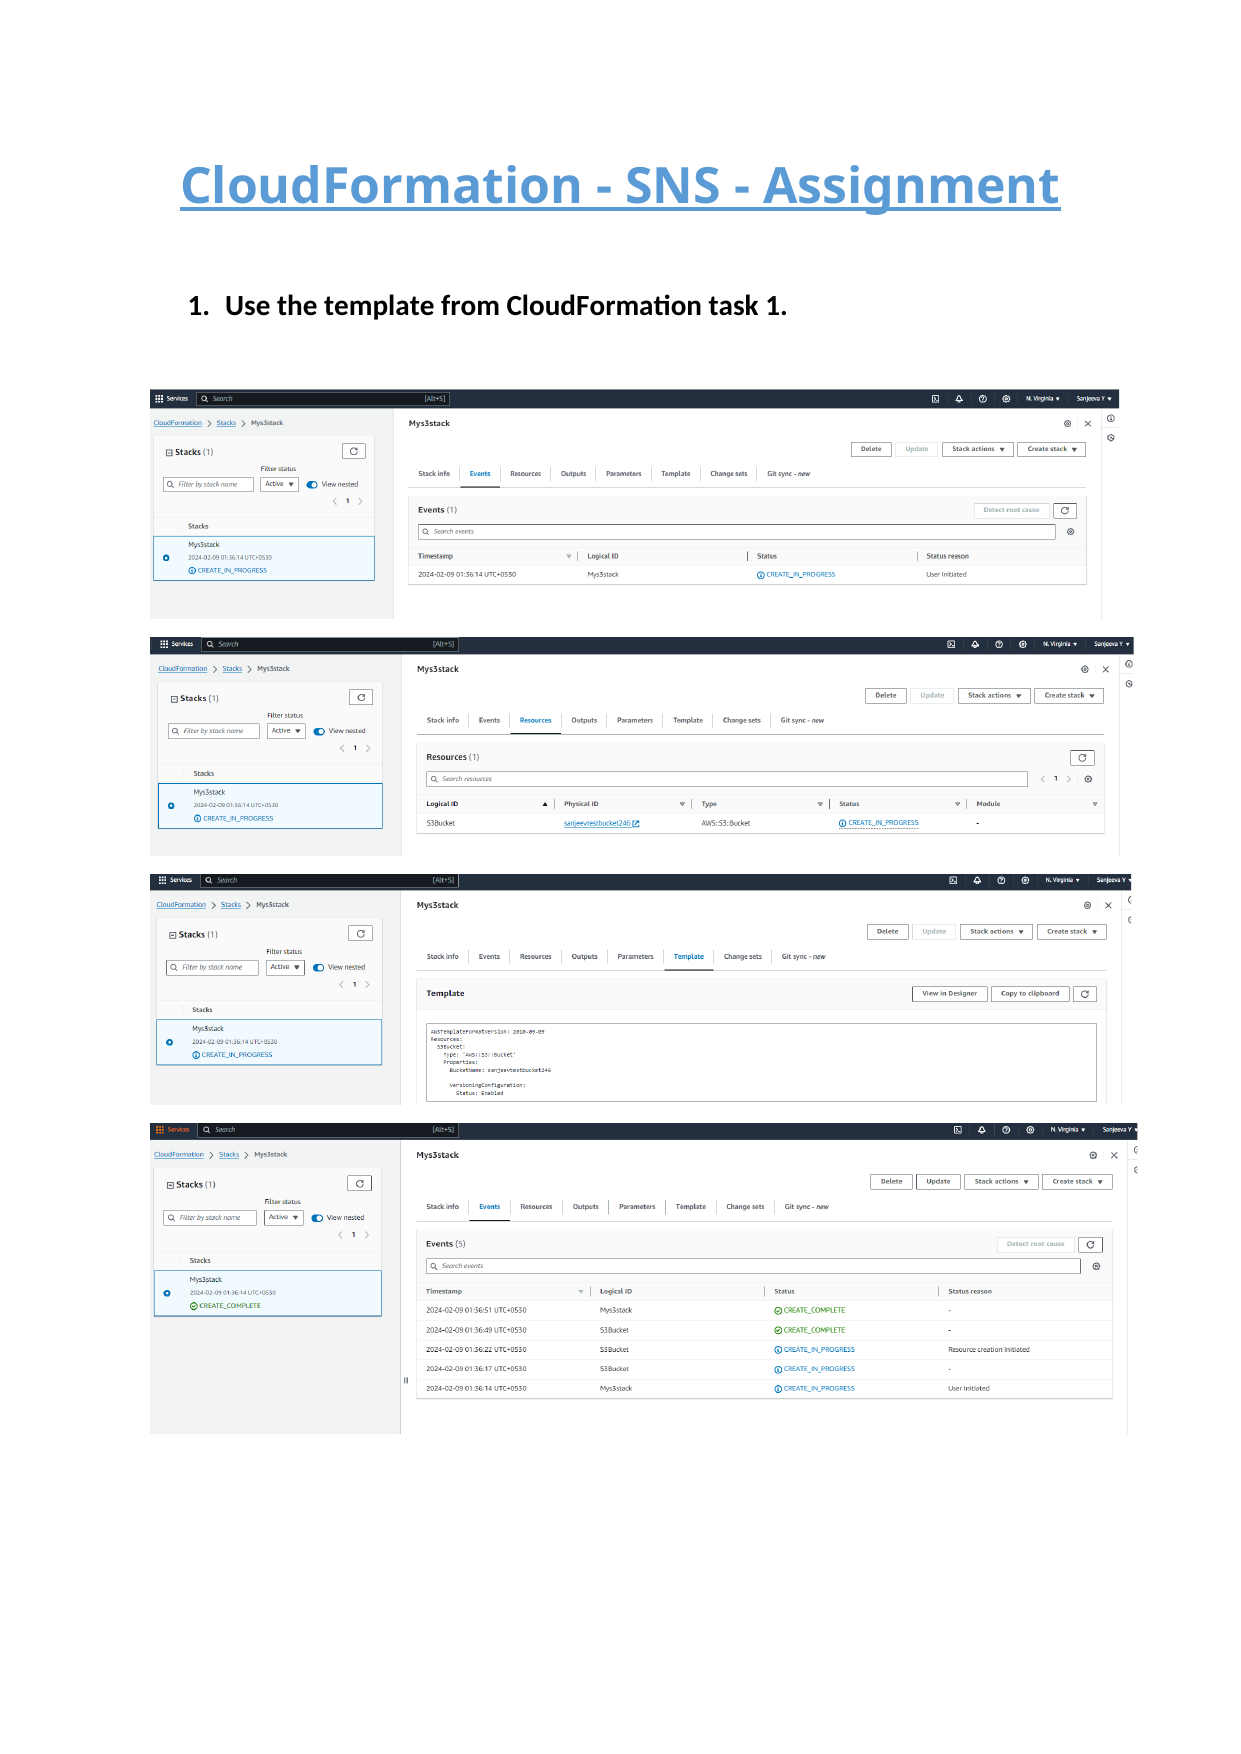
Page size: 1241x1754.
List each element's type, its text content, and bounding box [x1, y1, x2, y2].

text CloudFormation - SNS - Assignment [150, 150, 1090, 218]
picture [150, 1123, 1138, 1434]
picture [150, 874, 1132, 1105]
picture [150, 637, 1134, 856]
picture [150, 389, 1120, 619]
list Use the template from CloudFormation task 1. [187, 287, 1090, 323]
